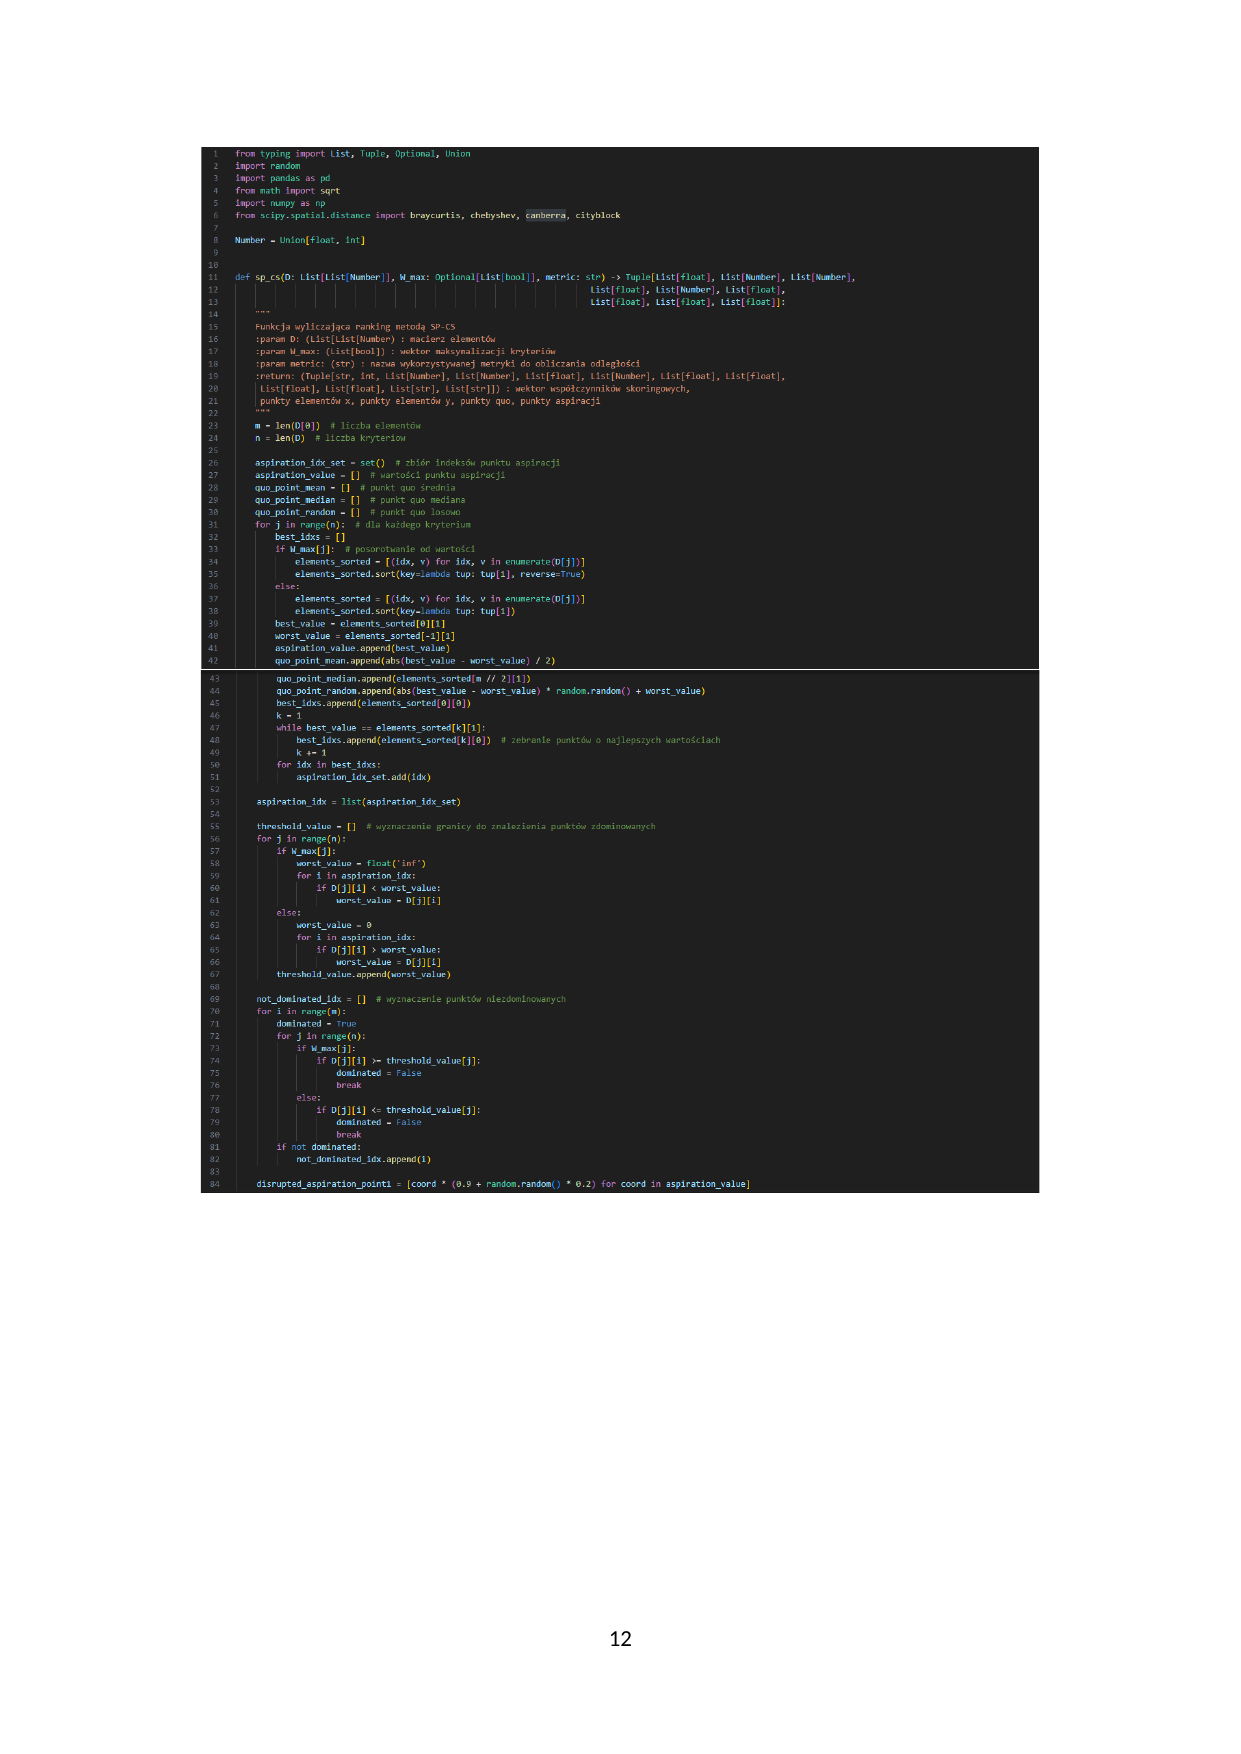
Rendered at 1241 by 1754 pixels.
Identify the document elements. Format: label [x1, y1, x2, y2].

picture [200, 670, 1040, 1193]
picture [201, 147, 1039, 669]
